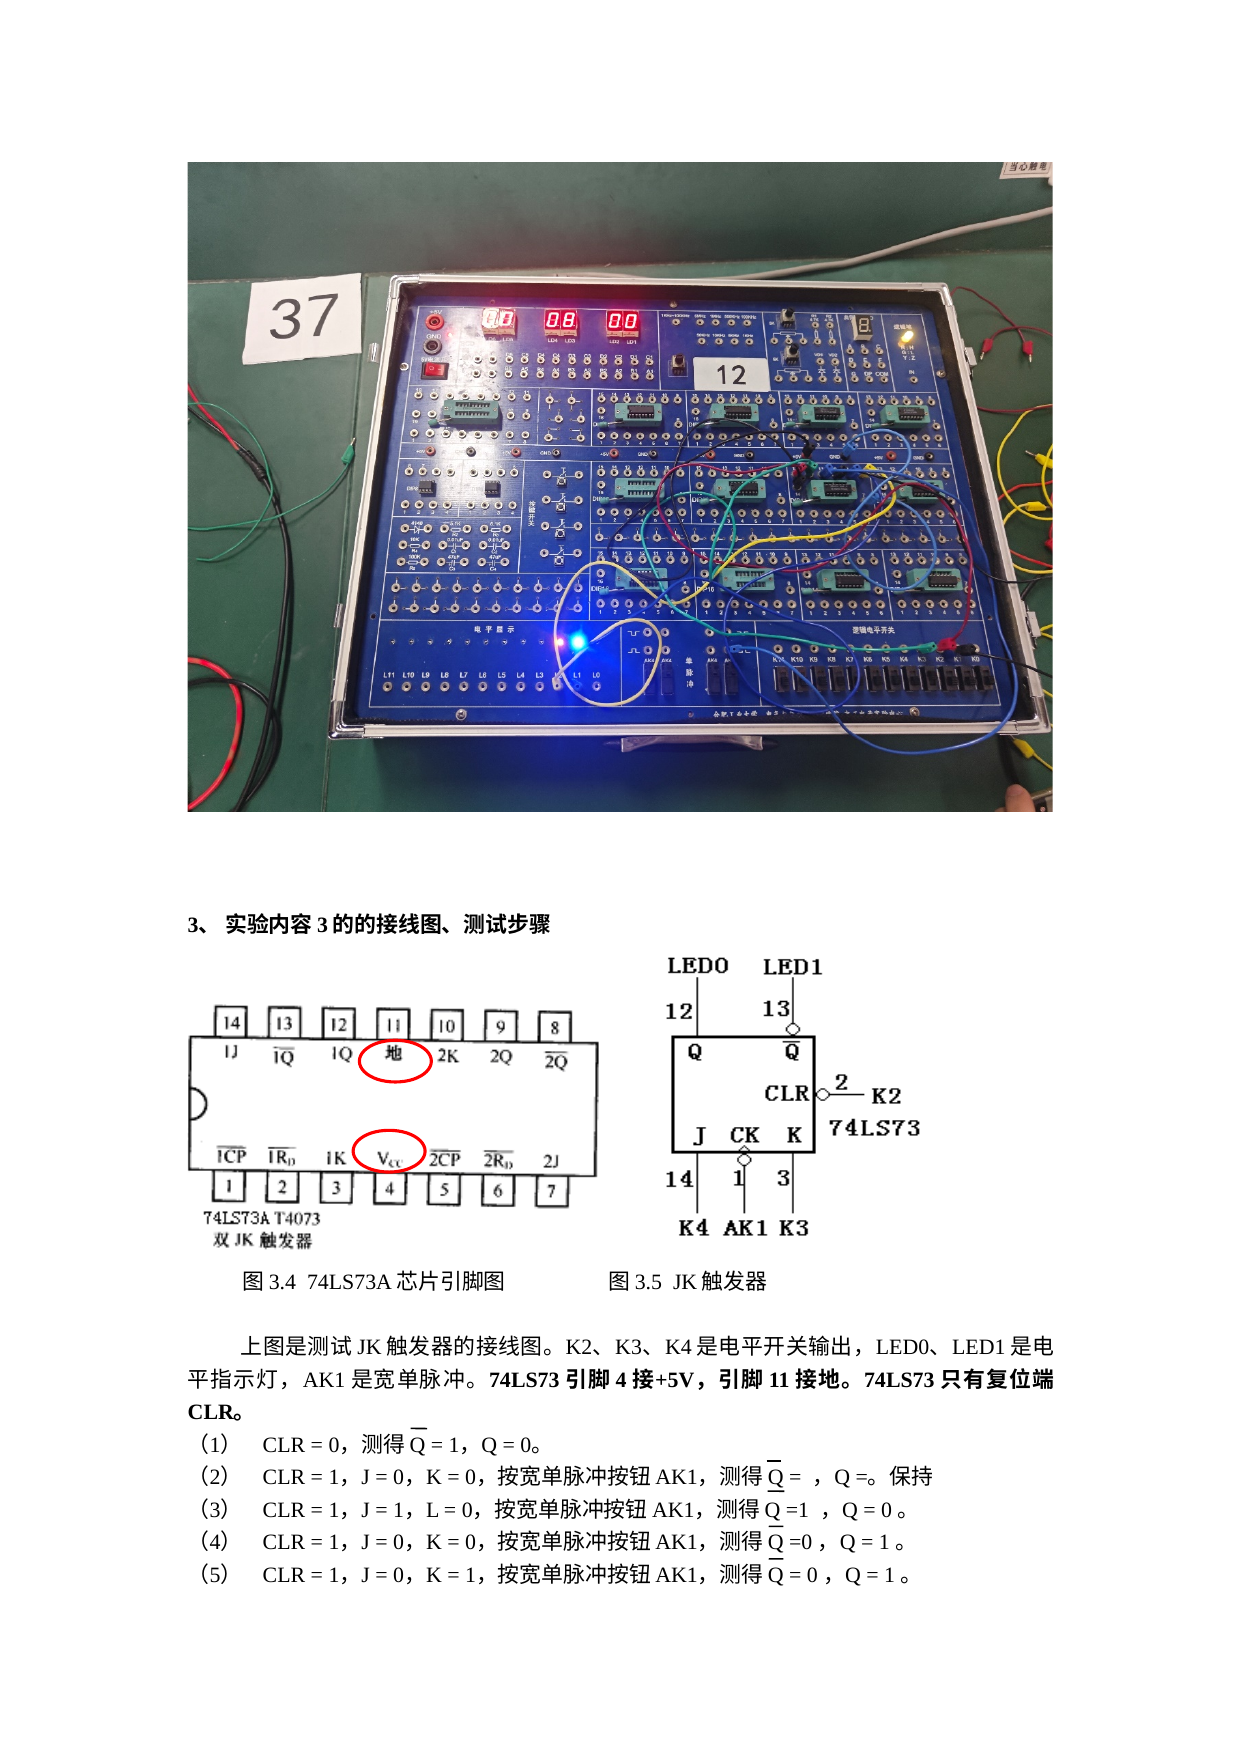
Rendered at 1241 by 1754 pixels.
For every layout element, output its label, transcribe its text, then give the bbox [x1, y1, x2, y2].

text 图3.4 74LS73A芯片引脚图 图3.5 JK触发器 [187, 1264, 1053, 1296]
list 实验内容3的的接线图、测试步骤 [187, 906, 1026, 939]
text 上图是测试JK触发器的接线图。K2、K3、K4是电平开关输出，LED0、LED1是电平指示灯，AK1是宽单脉冲。74LS73引脚4接+5V，引脚11接地。74LS73只有复位端CLR。 [187, 1329, 1055, 1426]
picture [645, 951, 943, 1251]
list CLR = 0，测得Q = 1，Q = 0。 [187, 1426, 1026, 1459]
picture [187, 162, 1053, 812]
list CLR = 1，J = 1，L = 0，按宽单脉冲按钮AK1，测得Q =1 ，Q = 0 。 [187, 1491, 1026, 1524]
list CLR = 1，J = 0，K = 0，按宽单脉冲按钮AK1，测得Q =0 ，Q = 1 。 [187, 1524, 1026, 1556]
list CLR = 1，J = 0，K = 1，按宽单脉冲按钮AK1，测得Q = 0 ，Q = 1 。 [187, 1556, 1026, 1589]
picture [187, 1003, 602, 1251]
list CLR = 1，J = 0，K = 0，按宽单脉冲按钮AK1，测得Q = ，Q =。保持 [187, 1459, 1026, 1491]
